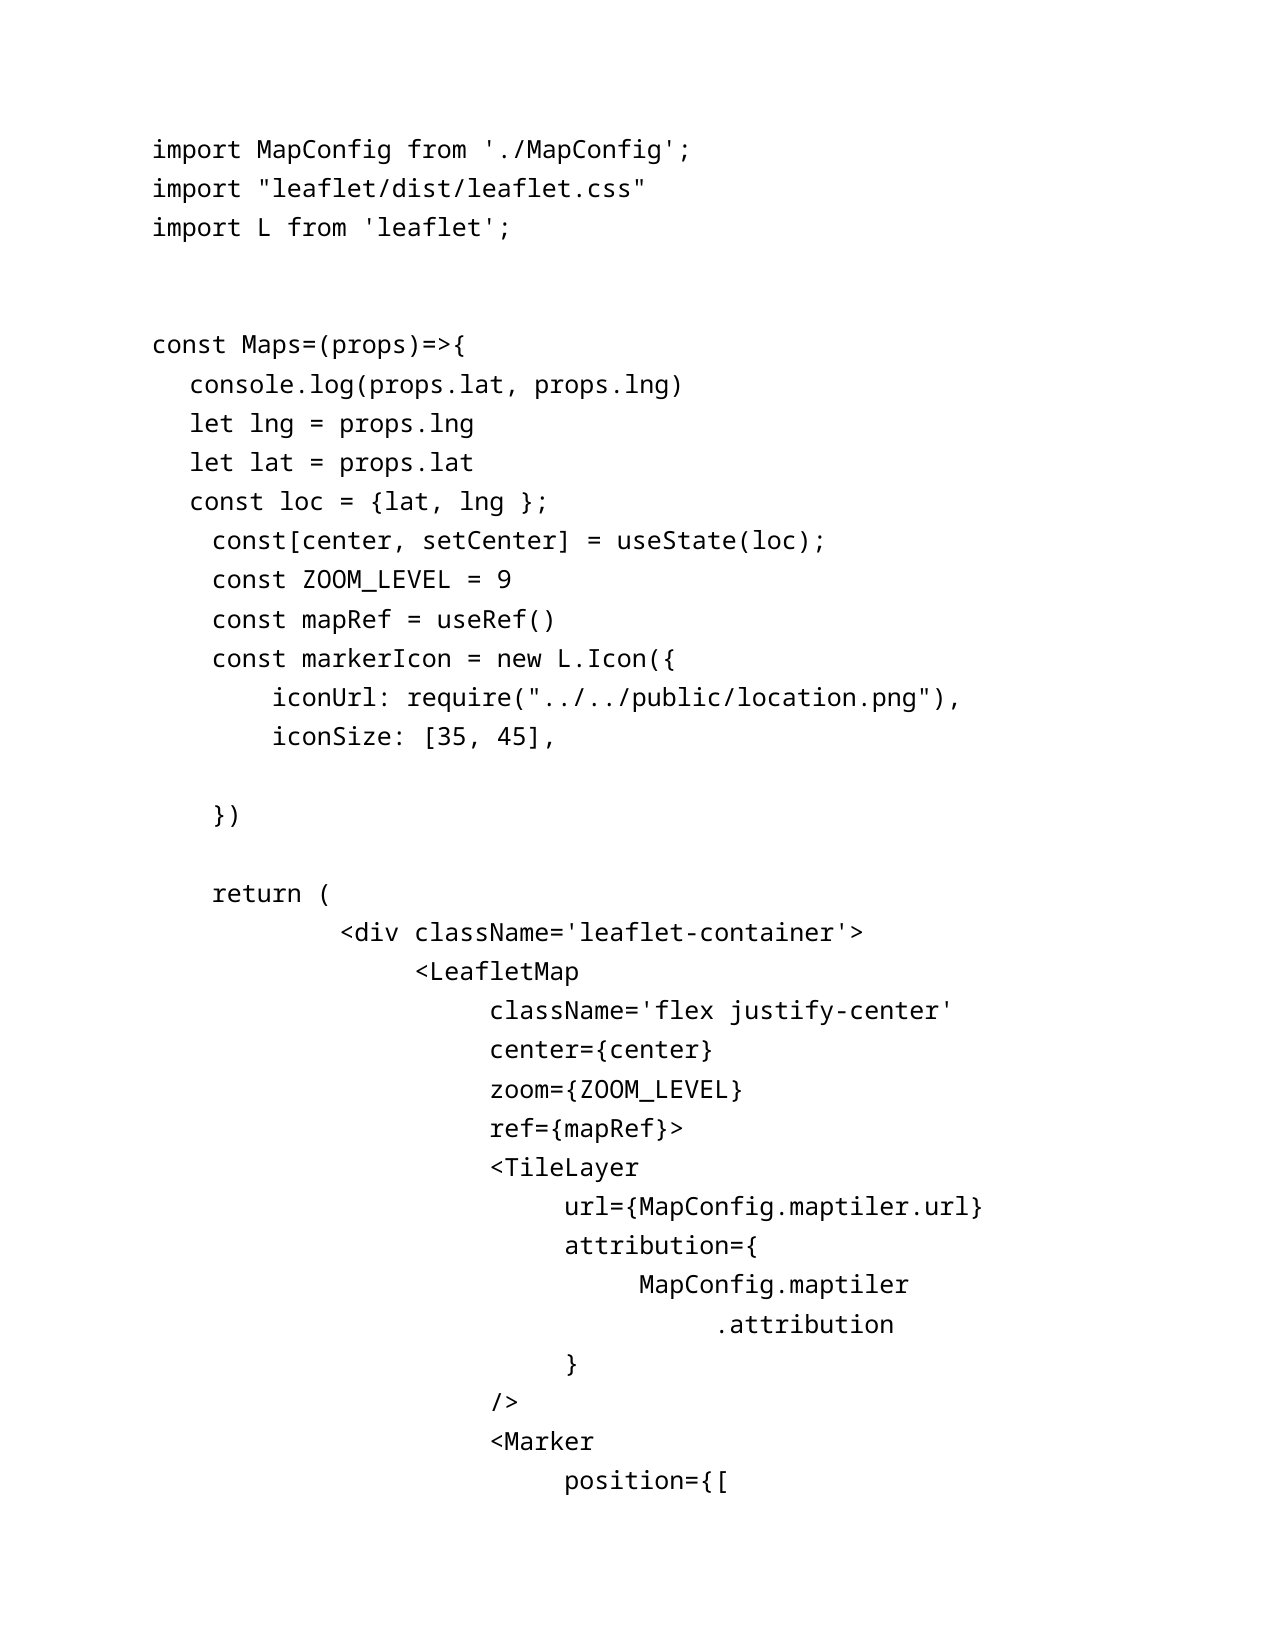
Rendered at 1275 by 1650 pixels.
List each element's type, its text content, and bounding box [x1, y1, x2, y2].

text } [152, 1345, 1108, 1379]
text iconSize: [35, 45], [152, 719, 1108, 753]
text let lat = props.lat [152, 444, 1108, 479]
text const mapRef = useRef() [152, 601, 1108, 635]
text const[center, setCenter] = useState(loc); [152, 523, 1108, 557]
text console.log(props.lat, props.lng) [152, 366, 1108, 400]
text ref={mapRef}> [152, 1110, 1108, 1144]
text zoom={ZOOM_LEVEL} [152, 1071, 1108, 1105]
text import "leaflet/dist/leaflet.css" [152, 170, 1108, 204]
text <LeafletMap [152, 954, 1108, 988]
text className='flex justify-center' [152, 993, 1108, 1027]
text import MapConfig from './MapConfig'; [152, 131, 1108, 165]
text import L from 'leaflet'; [152, 209, 1108, 244]
text iconUrl: require("../../public/location.png"), [152, 679, 1108, 714]
text /> [152, 1384, 1108, 1419]
text }) [152, 797, 1108, 831]
text const loc = {lat, lng }; [152, 484, 1108, 518]
text position={[ [152, 1463, 1108, 1497]
text <TileLayer [152, 1149, 1108, 1184]
text attribution={ [152, 1228, 1108, 1262]
text let lng = props.lng [152, 405, 1108, 439]
text const ZOOM_LEVEL = 9 [152, 562, 1108, 596]
text const Maps=(props)=>{ [152, 327, 1108, 361]
text <Marker [152, 1424, 1108, 1458]
text <div className='leaflet-container'> [152, 914, 1108, 949]
text .attribution [152, 1306, 1108, 1340]
text MapConfig.maptiler [152, 1267, 1108, 1301]
text url={MapConfig.maptiler.url} [152, 1189, 1108, 1223]
text return ( [152, 875, 1108, 909]
text const markerIcon = new L.Icon({ [152, 640, 1108, 674]
text center={center} [152, 1032, 1108, 1066]
